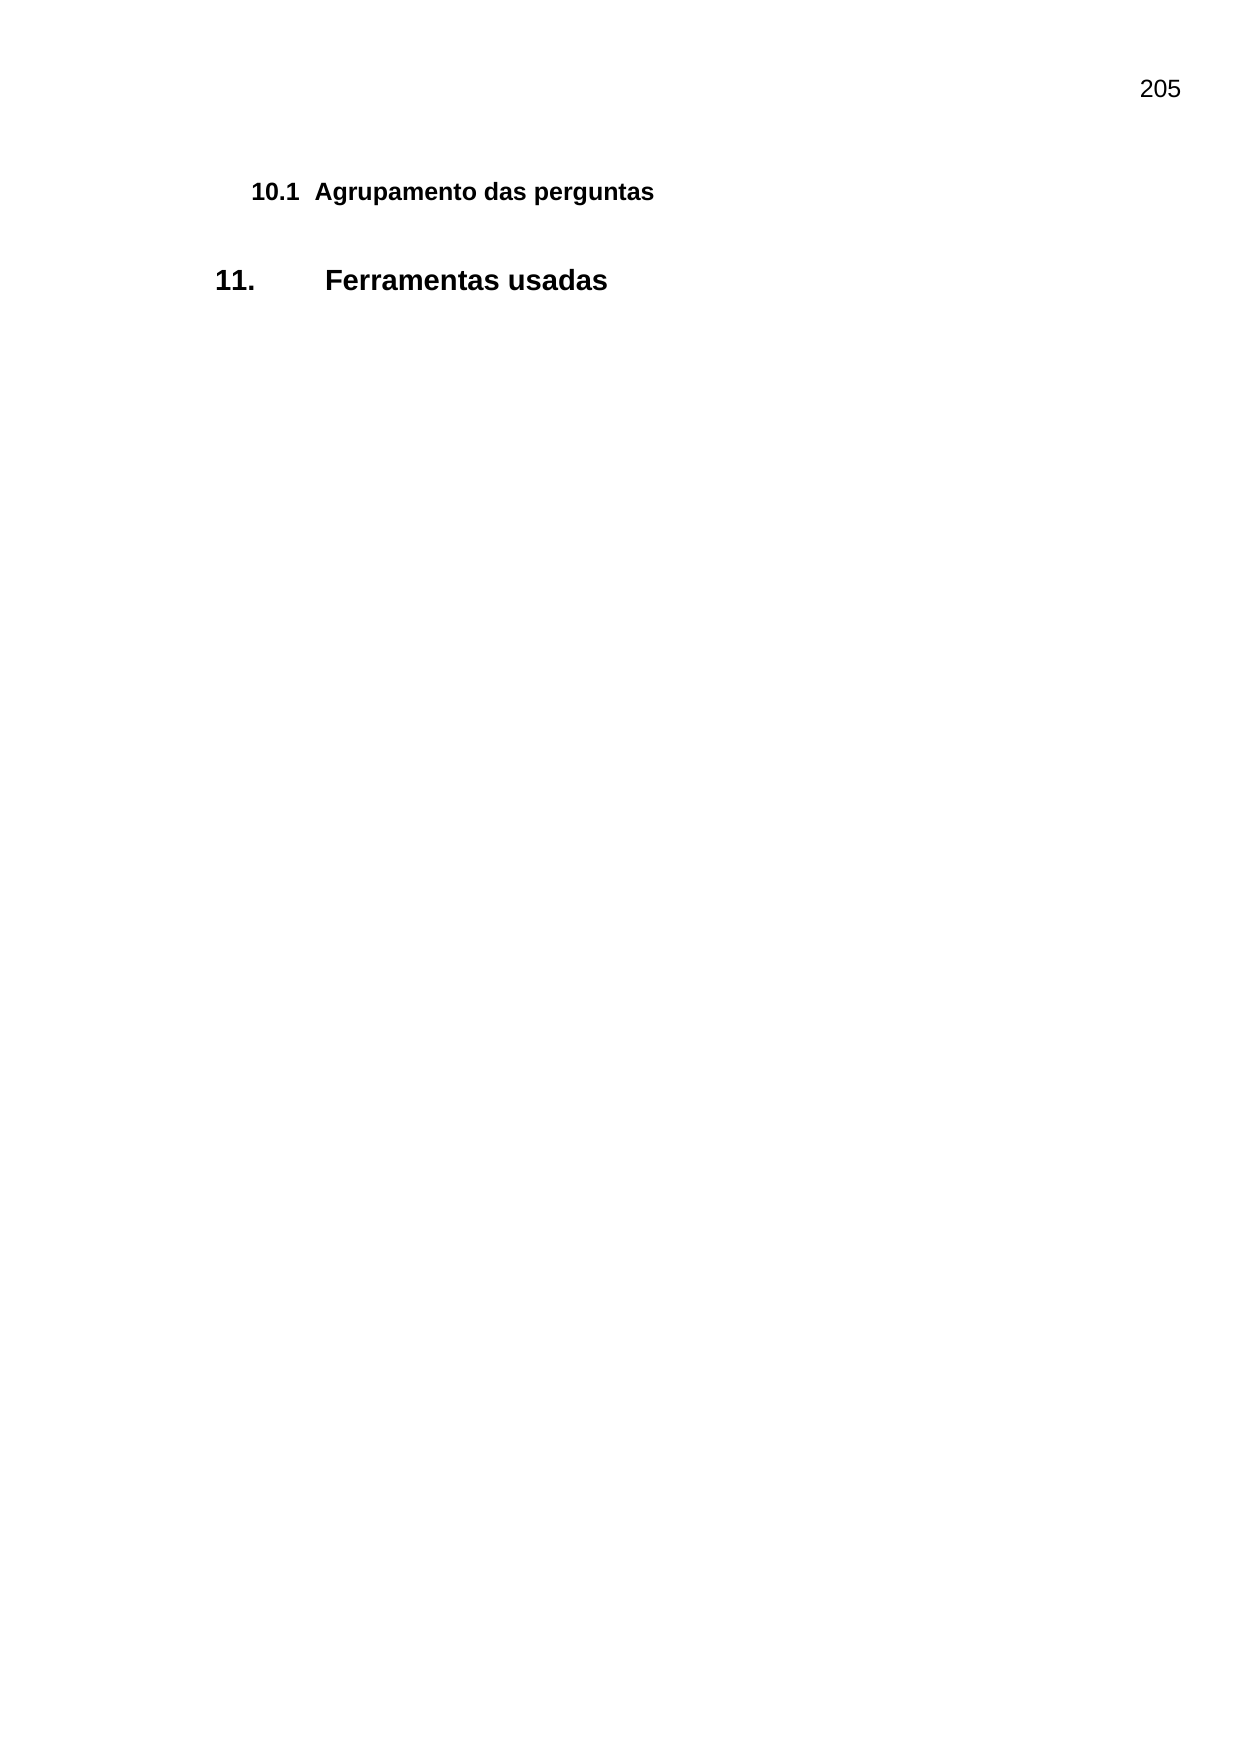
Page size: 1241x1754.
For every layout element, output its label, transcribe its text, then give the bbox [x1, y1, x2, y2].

list Ferramentas usadas [215, 263, 1181, 297]
list Agrupamento das perguntas [251, 177, 1181, 206]
